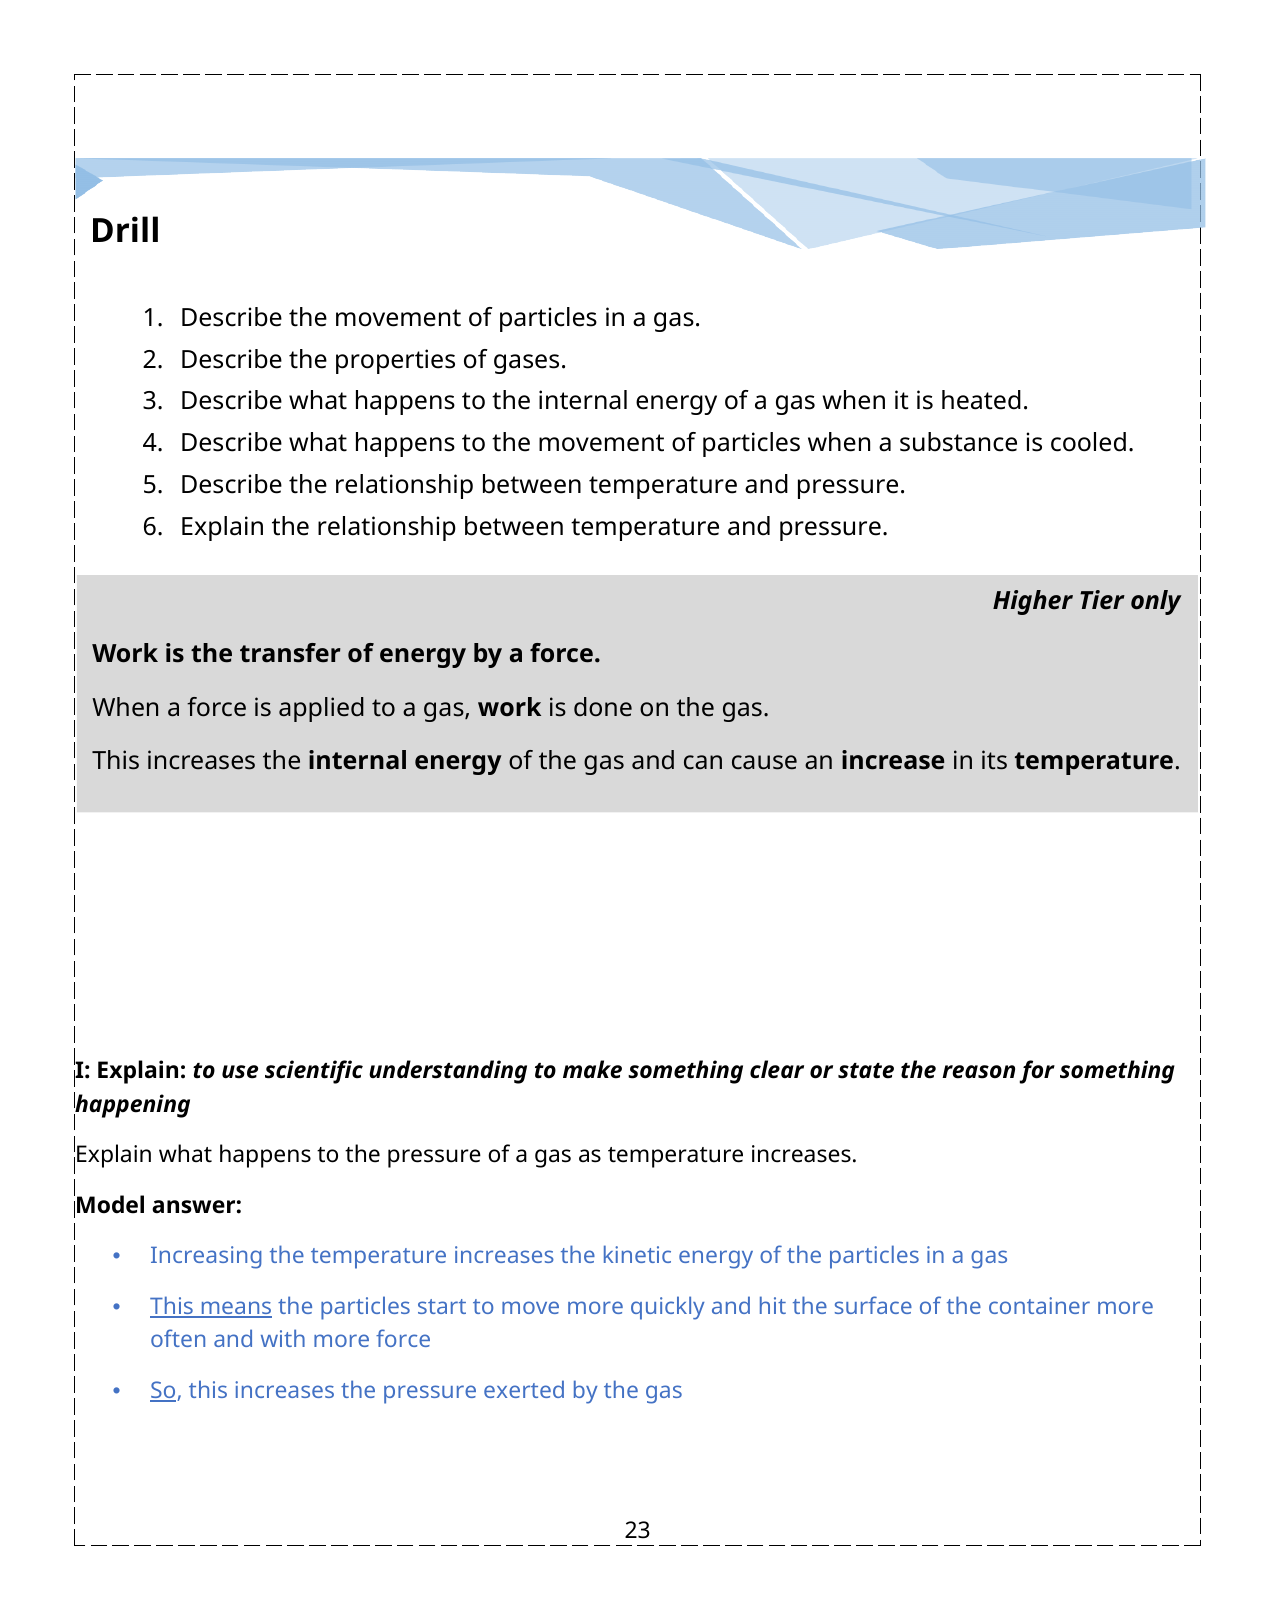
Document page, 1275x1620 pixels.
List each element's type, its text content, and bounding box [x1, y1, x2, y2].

list Describe the movement of particles in a gas. [142, 302, 1200, 332]
text Model answer: [75, 1189, 1200, 1220]
picture [75, 158, 1206, 249]
text Explain what happens to the pressure of a gas as temperature increases. [75, 1138, 1200, 1169]
list Explain the relationship between temperature and pressure. [142, 511, 1200, 541]
list Describe the properties of gases. [142, 344, 1200, 374]
list Describe the relationship between temperature and pressure. [142, 469, 1200, 499]
list So, this increases the pressure exerted by the gas [112, 1374, 1200, 1405]
list Increasing the temperature increases the kinetic energy of the particles in a gas [112, 1239, 1200, 1270]
text I: Explain: to use scientific understanding to make something clear or state the reason for something happening [75, 1054, 1200, 1119]
list Describe what happens to the internal energy of a gas when it is heated. [142, 386, 1200, 416]
list Describe what happens to the movement of particles when a substance is cooled. [142, 428, 1200, 458]
list This means the particles start to move more quickly and hit the surface of the container more often and with more force [112, 1289, 1200, 1354]
